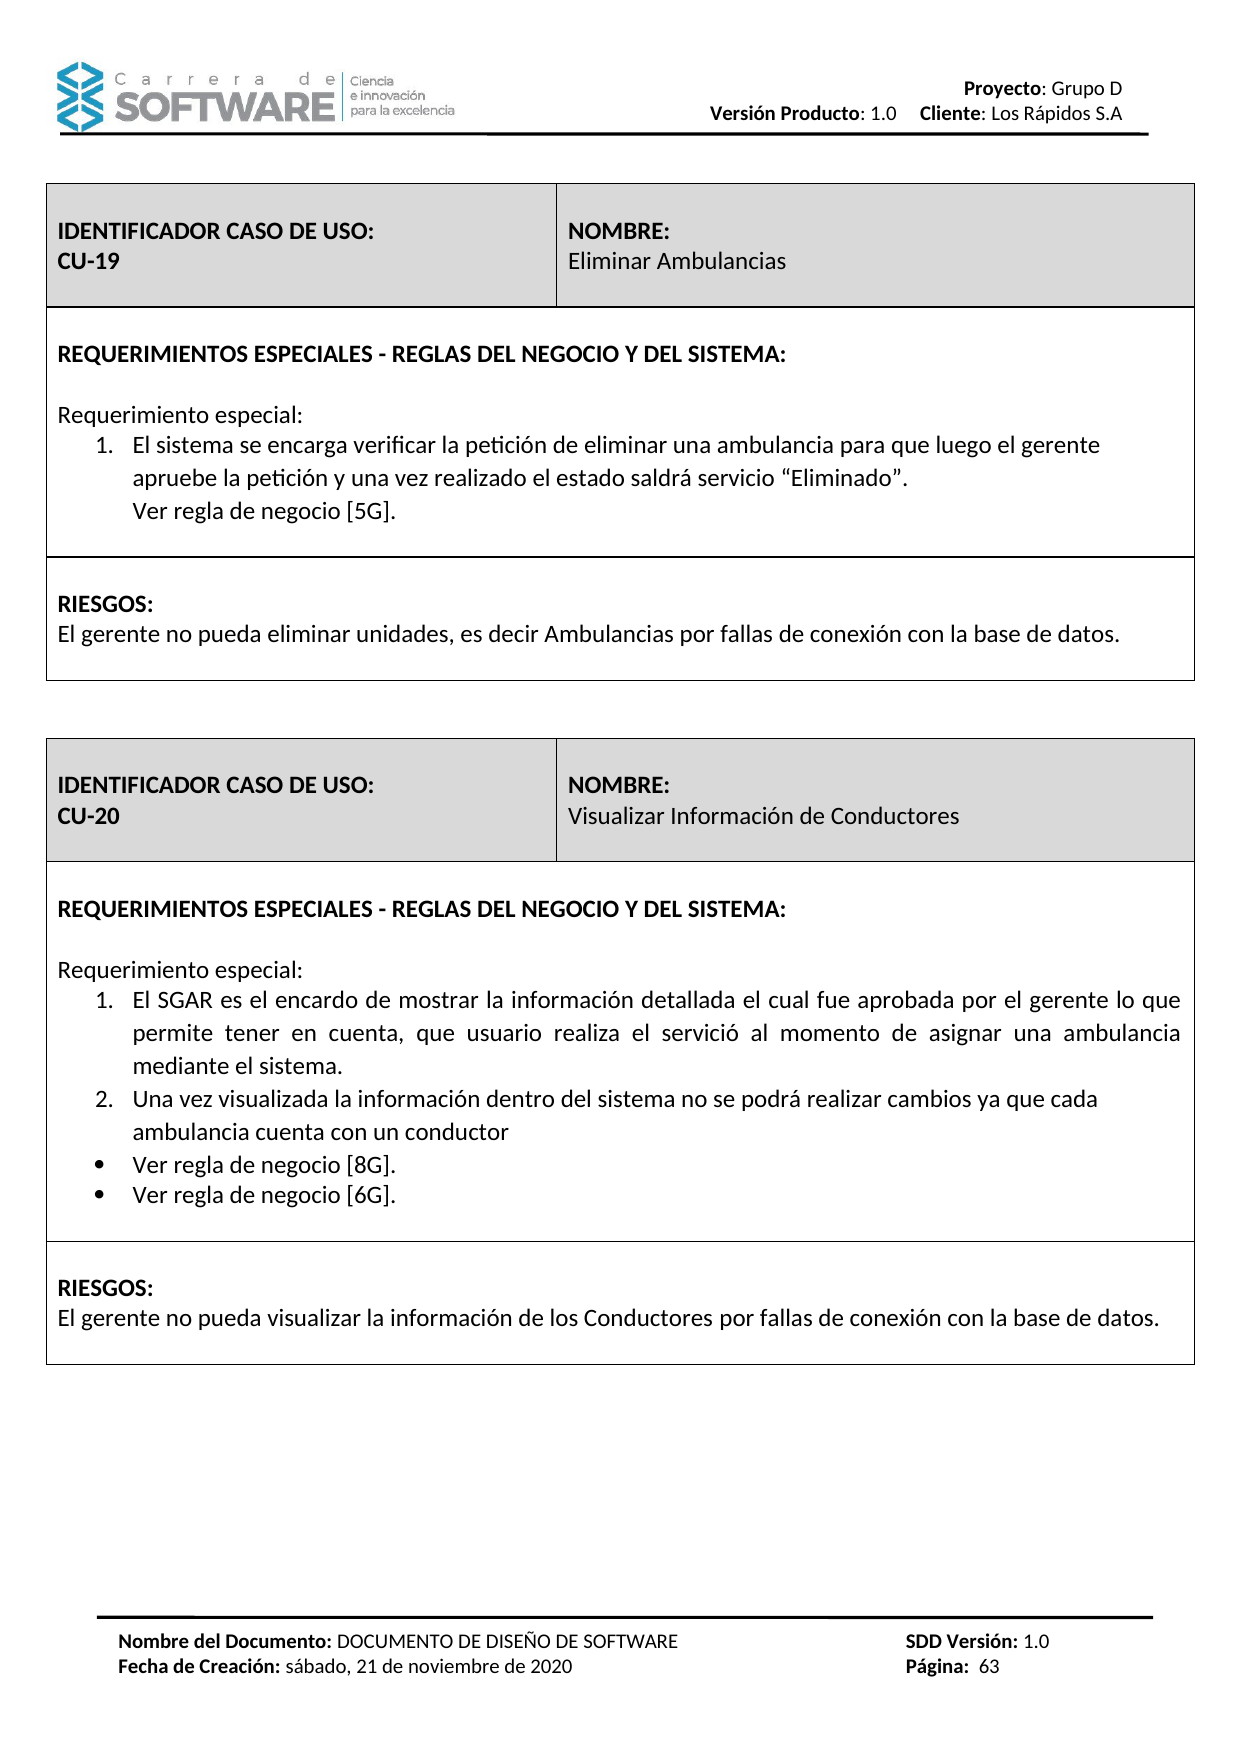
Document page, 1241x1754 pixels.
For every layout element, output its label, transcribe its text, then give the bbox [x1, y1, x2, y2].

table_cell RIESGOS: El gerente no pueda eliminar unidades, es decir Ambulancias por fallas de conexión con la base de datos. [47, 558, 1194, 679]
table_cell REQUERIMIENTOS ESPECIALES - REGLAS DEL NEGOCIO Y DEL SISTEMA: Requerimiento especial: El SGAR es el encardo de mostrar la información detallada el cual fue aprobada por el gerente lo que permite tener en cuenta, que usuario realiza el servició al momento de asignar una ambulancia mediante el sistema. Una vez visualizada la información dentro del sistema no se podrá realizar cambios ya que cada ambulancia cuenta con un conductor Ver regla de negocio [8G]. Ver regla de negocio [6G]. [47, 862, 1194, 1241]
table_header NOMBRE: Visualizar Información de Conductores [557, 739, 1194, 861]
table_cell RIESGOS: El gerente no pueda visualizar la información de los Conductores por fallas de conexión con la base de datos. [47, 1242, 1194, 1364]
table_header IDENTIFICADOR CASO DE USO: CU-19 [47, 184, 556, 306]
picture [46, 46, 461, 154]
table_header NOMBRE: Eliminar Ambulancias [557, 184, 1194, 306]
table_cell REQUERIMIENTOS ESPECIALES - REGLAS DEL NEGOCIO Y DEL SISTEMA: Requerimiento especial: El sistema se encarga verificar la petición de eliminar una ambulancia para que luego el gerente apruebe la petición y una vez realizado el estado saldrá servicio “Eliminado”. Ver regla de negocio [5G]. [47, 308, 1194, 556]
table_header IDENTIFICADOR CASO DE USO: CU-20 [47, 739, 556, 861]
